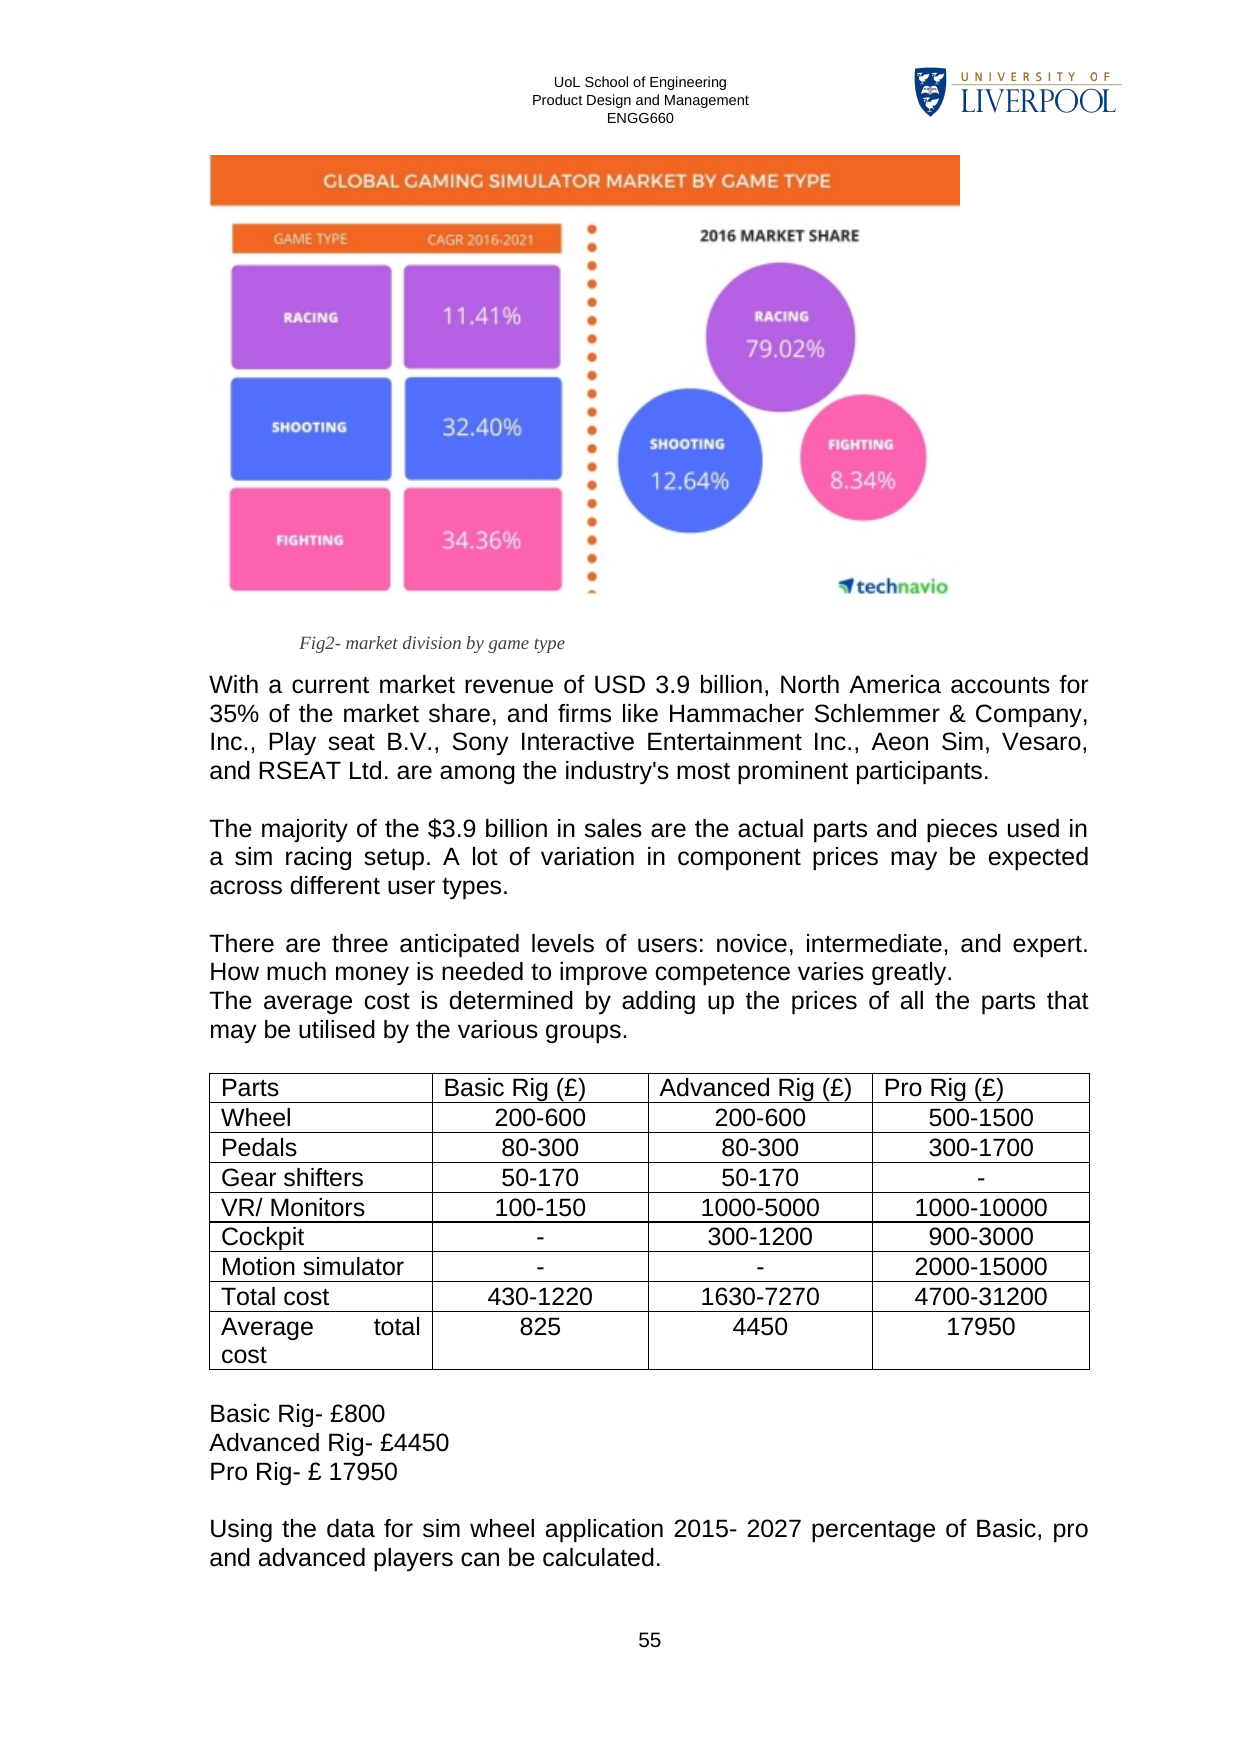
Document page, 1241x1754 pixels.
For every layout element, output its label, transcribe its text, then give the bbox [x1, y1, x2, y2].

text Using the data for sim wheel application 2015- 2027 percentage of Basic, pro and advanced players can be calculated. [209, 1514, 1090, 1572]
table_cell - [433, 1252, 648, 1281]
table_cell 4450 [649, 1312, 872, 1369]
table_header Parts [210, 1074, 432, 1102]
table_cell 1000-10000 [873, 1193, 1089, 1221]
text The majority of the $3.9 billion in sales are the actual parts and pieces used in a sim racing setup. A lot of variation in component prices may be expected across different user types. [209, 814, 1090, 900]
text With a current market revenue of USD 3.9 billion, North America accounts for 35% of the market share, and firms like Hammacher Schlemmer & Company, Inc., Play seat B.V., Sony Interactive Entertainment Inc., Aeon Sim, Vesaro, and RSEAT Ltd. are among the industry's most prominent participants. [209, 670, 1090, 785]
text Fig2- market division by game type [299, 632, 1000, 653]
table_cell 100-150 [433, 1193, 648, 1221]
text Basic Rig- £800 [209, 1399, 1090, 1428]
table_cell Cockpit [210, 1223, 432, 1251]
table_cell 300-1700 [873, 1133, 1089, 1162]
picture [209, 29, 1153, 611]
table_cell 1000-5000 [649, 1193, 872, 1221]
table_cell 17950 [873, 1312, 1089, 1369]
table_cell 300-1200 [649, 1223, 872, 1251]
text Pro Rig- £ 17950 [209, 1457, 1090, 1485]
table_cell 50-170 [649, 1163, 872, 1192]
table_cell 80-300 [433, 1133, 648, 1162]
table_cell - [433, 1223, 648, 1251]
table_cell 900-3000 [873, 1223, 1089, 1251]
table_cell 500-1500 [873, 1103, 1089, 1132]
table_cell 200-600 [649, 1103, 872, 1132]
table_cell 4700-31200 [873, 1282, 1089, 1311]
text Advanced Rig- £4450 [209, 1428, 1090, 1457]
table_cell Gear shifters [210, 1163, 432, 1192]
text The average cost is determined by adding up the prices of all the parts that may be utilised by the various groups. [209, 986, 1090, 1044]
table_header Advanced Rig (£) [649, 1074, 872, 1102]
table_cell 1630-7270 [649, 1282, 872, 1311]
table_cell 200-600 [433, 1103, 648, 1132]
table_cell 50-170 [433, 1163, 648, 1192]
table_cell Motion simulator [210, 1252, 432, 1281]
table_cell VR/ Monitors [210, 1193, 432, 1221]
table_cell 430-1220 [433, 1282, 648, 1311]
table_cell Wheel [210, 1103, 432, 1132]
text There are three anticipated levels of users: novice, intermediate, and expert. How much money is needed to improve competence varies greatly. [209, 929, 1090, 986]
table_cell Pedals [210, 1133, 432, 1162]
table_cell - [873, 1163, 1089, 1192]
table_cell Average total cost [210, 1312, 432, 1369]
table_cell 80-300 [649, 1133, 872, 1162]
table_cell 825 [433, 1312, 648, 1369]
table_header Pro Rig (£) [873, 1074, 1089, 1102]
table_cell - [649, 1252, 872, 1281]
table_cell 2000-15000 [873, 1252, 1089, 1281]
table_header Basic Rig (£) [433, 1074, 648, 1102]
table_cell Total cost [210, 1282, 432, 1311]
